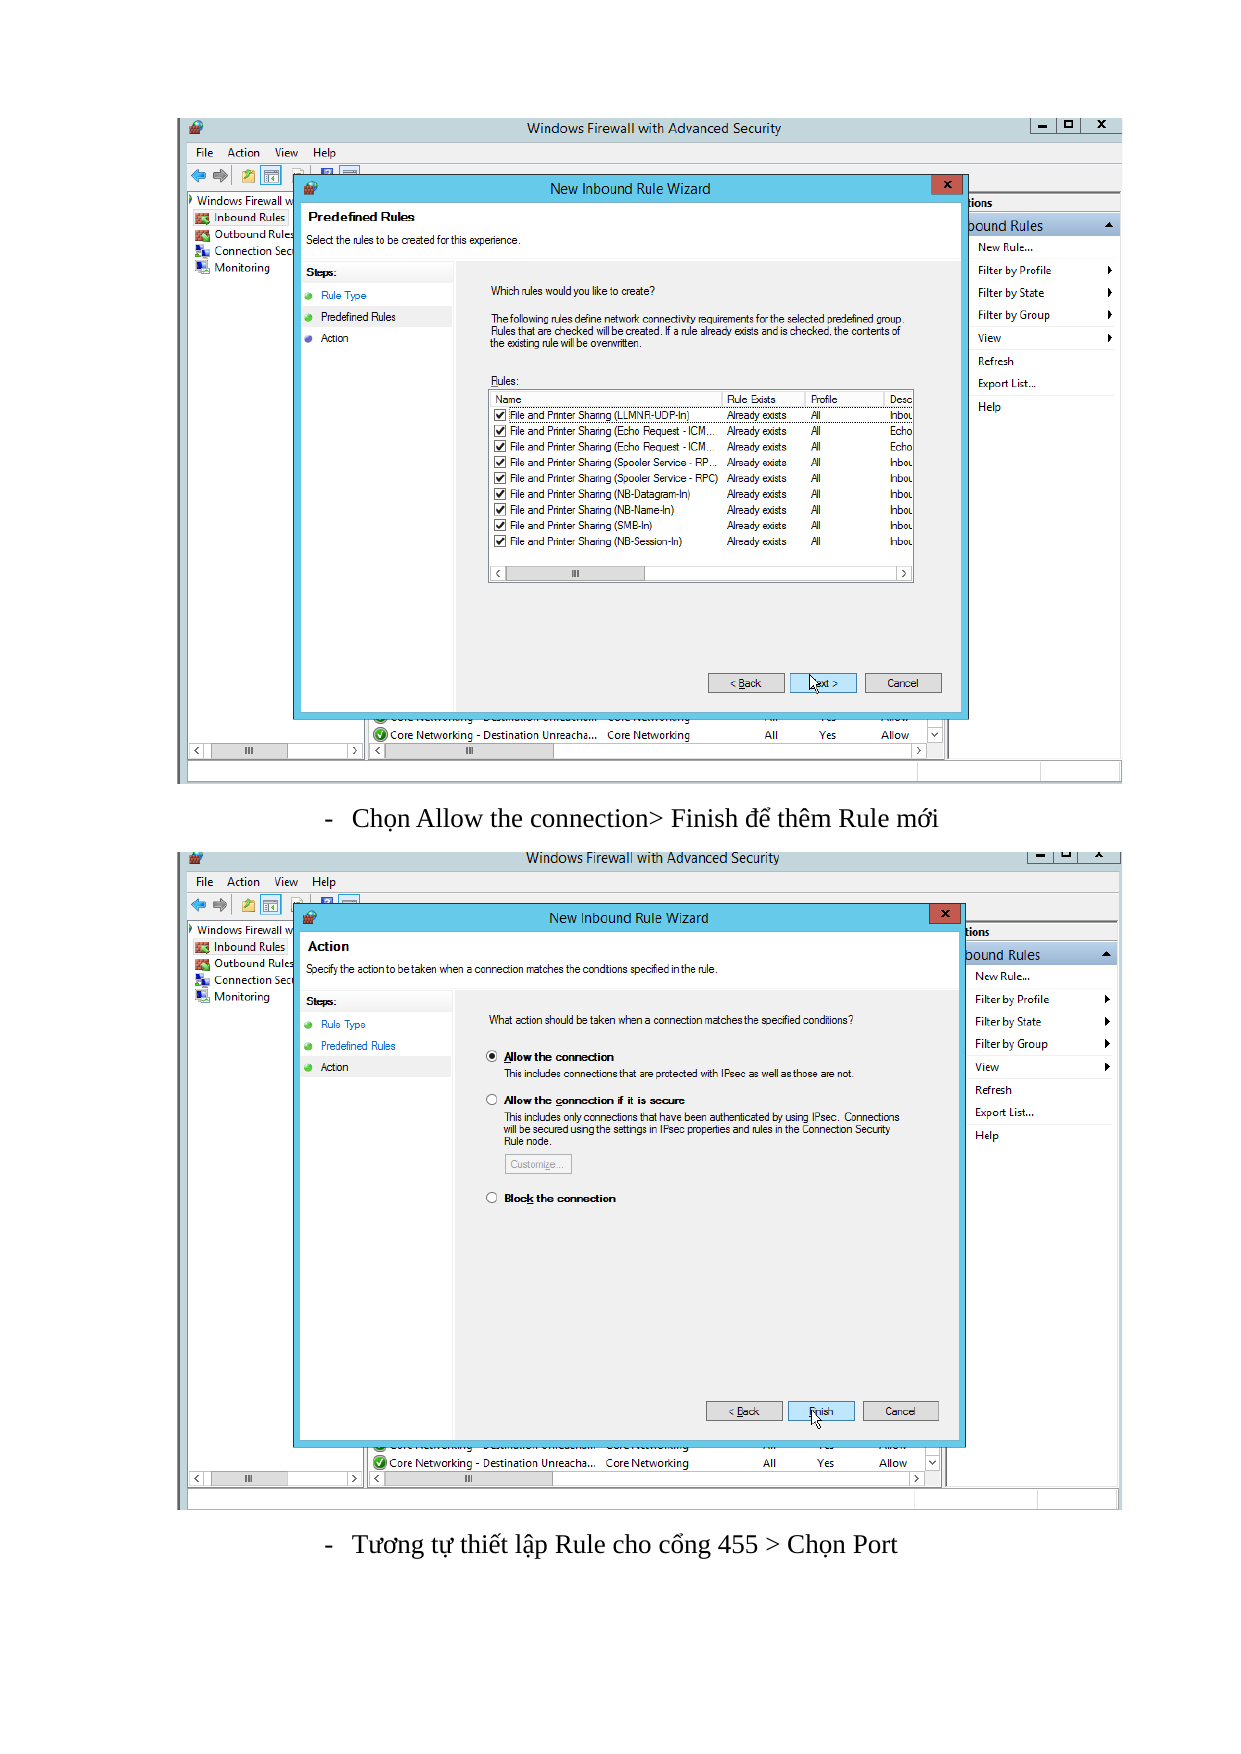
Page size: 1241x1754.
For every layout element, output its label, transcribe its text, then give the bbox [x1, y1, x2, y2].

picture [177, 118, 1123, 784]
list Chọn Allow the connection> Finish để thêm Rule mới [324, 802, 1122, 834]
list Tương tự thiết lập Rule cho cổng 455 > Chọn Port [324, 1529, 1122, 1560]
picture [177, 852, 1123, 1510]
